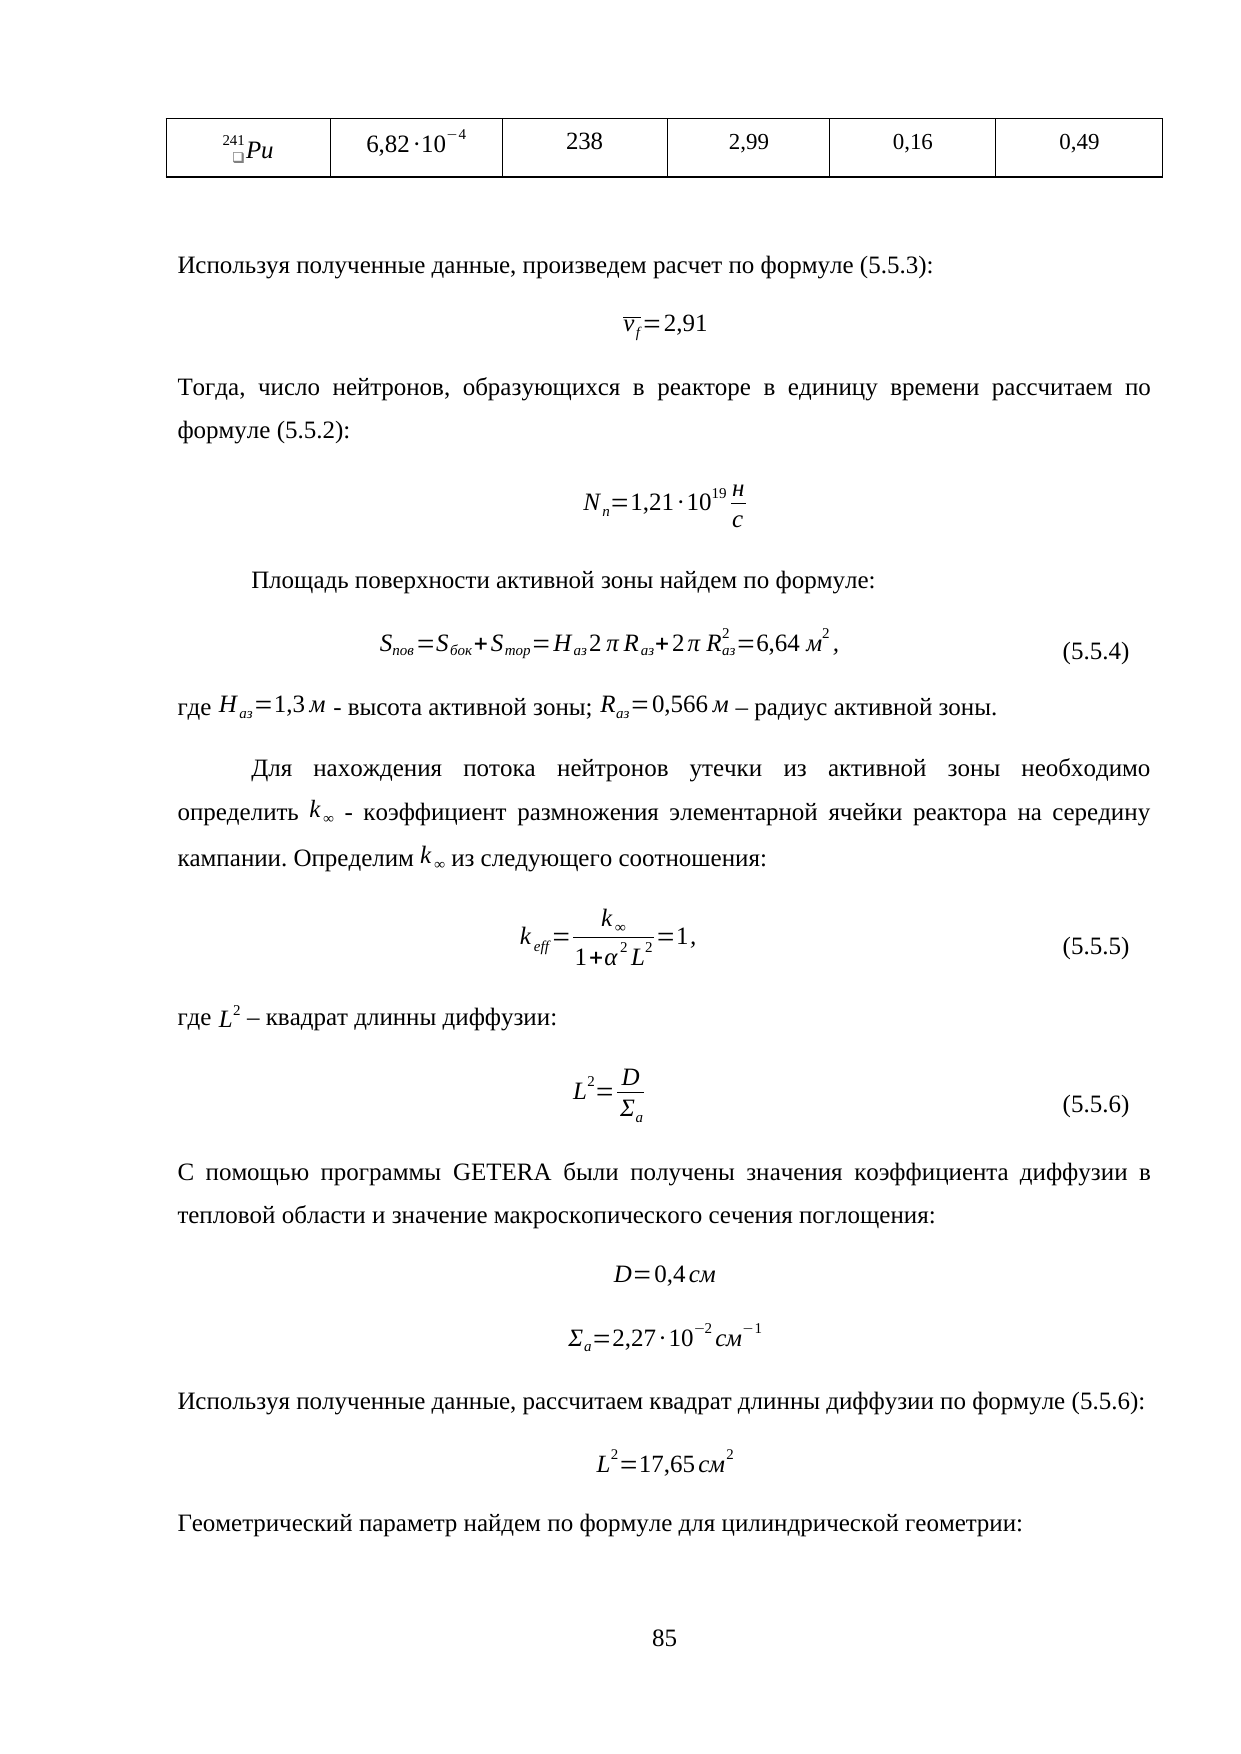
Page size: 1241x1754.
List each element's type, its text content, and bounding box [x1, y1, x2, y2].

table_cell 0,49 [996, 119, 1162, 176]
text где - высота активной зоны; – радиус активной зоны. [177, 690, 1152, 722]
text Используя полученные данные, рассчитаем квадрат длинны диффузии по формуле (5.5.6): [177, 1386, 1152, 1414]
text Для нахождения потока нейтронов утечки из активной зоны необходимо определить - коэффициент размножения элементарной ячейки реактора на середину кампании. Определим из следующего соотношения: [177, 753, 1152, 873]
text Геометрический параметр найдем по формуле для цилиндрической геометрии: [177, 1508, 1152, 1536]
table_header [166, 904, 1051, 1001]
text Используя полученные данные, произведем расчет по формуле (5.5.3): [177, 250, 1152, 278]
table_header [166, 1064, 1051, 1157]
table_header (5.5.6) [1051, 1064, 1152, 1157]
table_cell 2,99 [668, 119, 829, 176]
table_header (5.5.4) [1051, 625, 1152, 690]
text Тогда, число нейтронов, образующихся в реакторе в единицу времени рассчитаем по формуле (5.5.2): [177, 372, 1152, 444]
table_header [166, 625, 1051, 690]
table_cell [331, 119, 502, 176]
text С помощью программы GETERA были получены значения коэффициента диффузии в тепловой области и значение макроскопического сечения поглощения: [177, 1157, 1152, 1229]
text Площадь поверхности активной зоны найдем по формуле: [177, 565, 1152, 593]
table_cell [503, 119, 667, 176]
table_cell [167, 119, 330, 176]
text где – квадрат длинны диффузии: [177, 1001, 1152, 1032]
table_header (5.5.5) [1051, 904, 1152, 1001]
table_cell 0,16 [830, 119, 995, 176]
